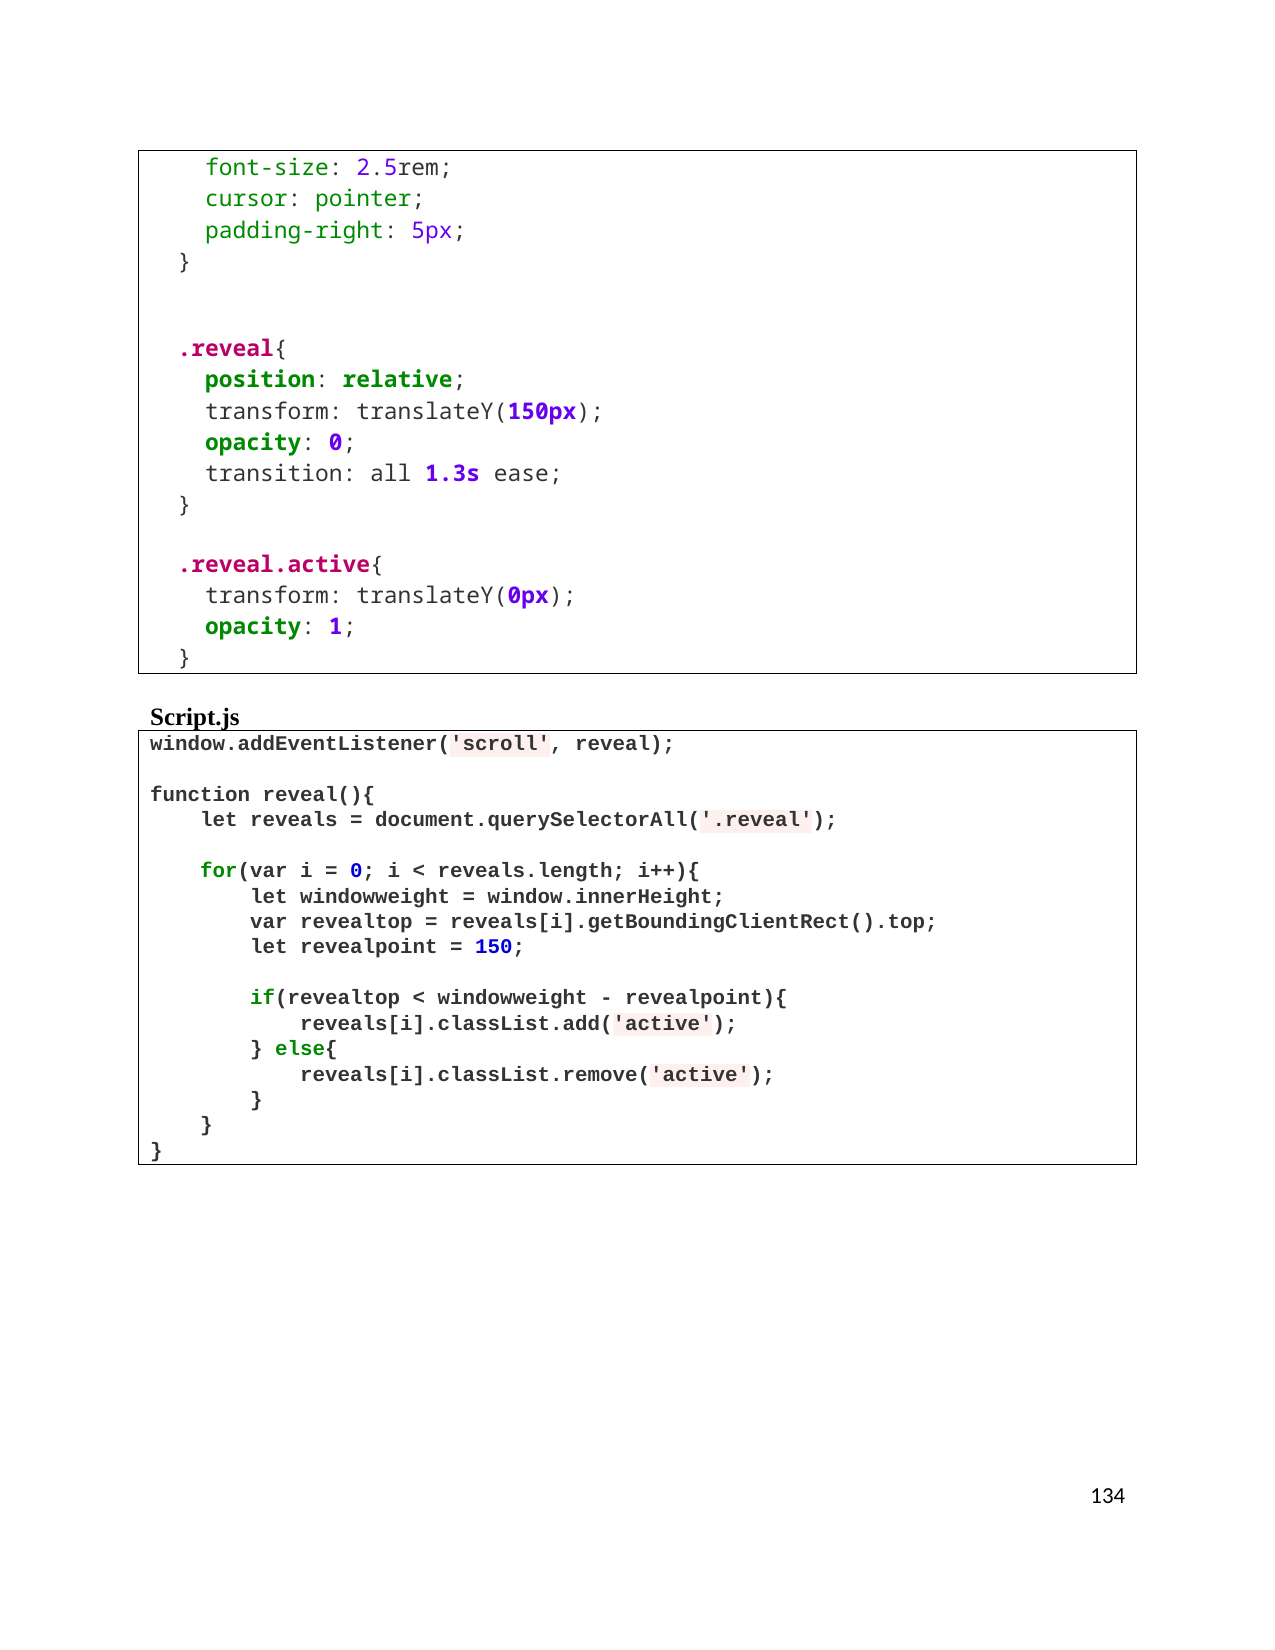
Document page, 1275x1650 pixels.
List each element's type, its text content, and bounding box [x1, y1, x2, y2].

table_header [139, 151, 1136, 673]
text Script.js [150, 702, 1125, 730]
table_header window.addEventListener('scroll', reveal); function reveal(){ let reveals = document.querySelectorAll('.reveal'); for(var i = 0; i < reveals.length; i++){ let windowweight = window.innerHeight; var revealtop = reveals[i].getBoundingClientRect().top; let revealpoint = 150; if(revealtop < windowweight - revealpoint){ reveals[i].classList.add('active'); } else{ reveals[i].classList.remove('active'); } } } [139, 731, 1136, 1163]
